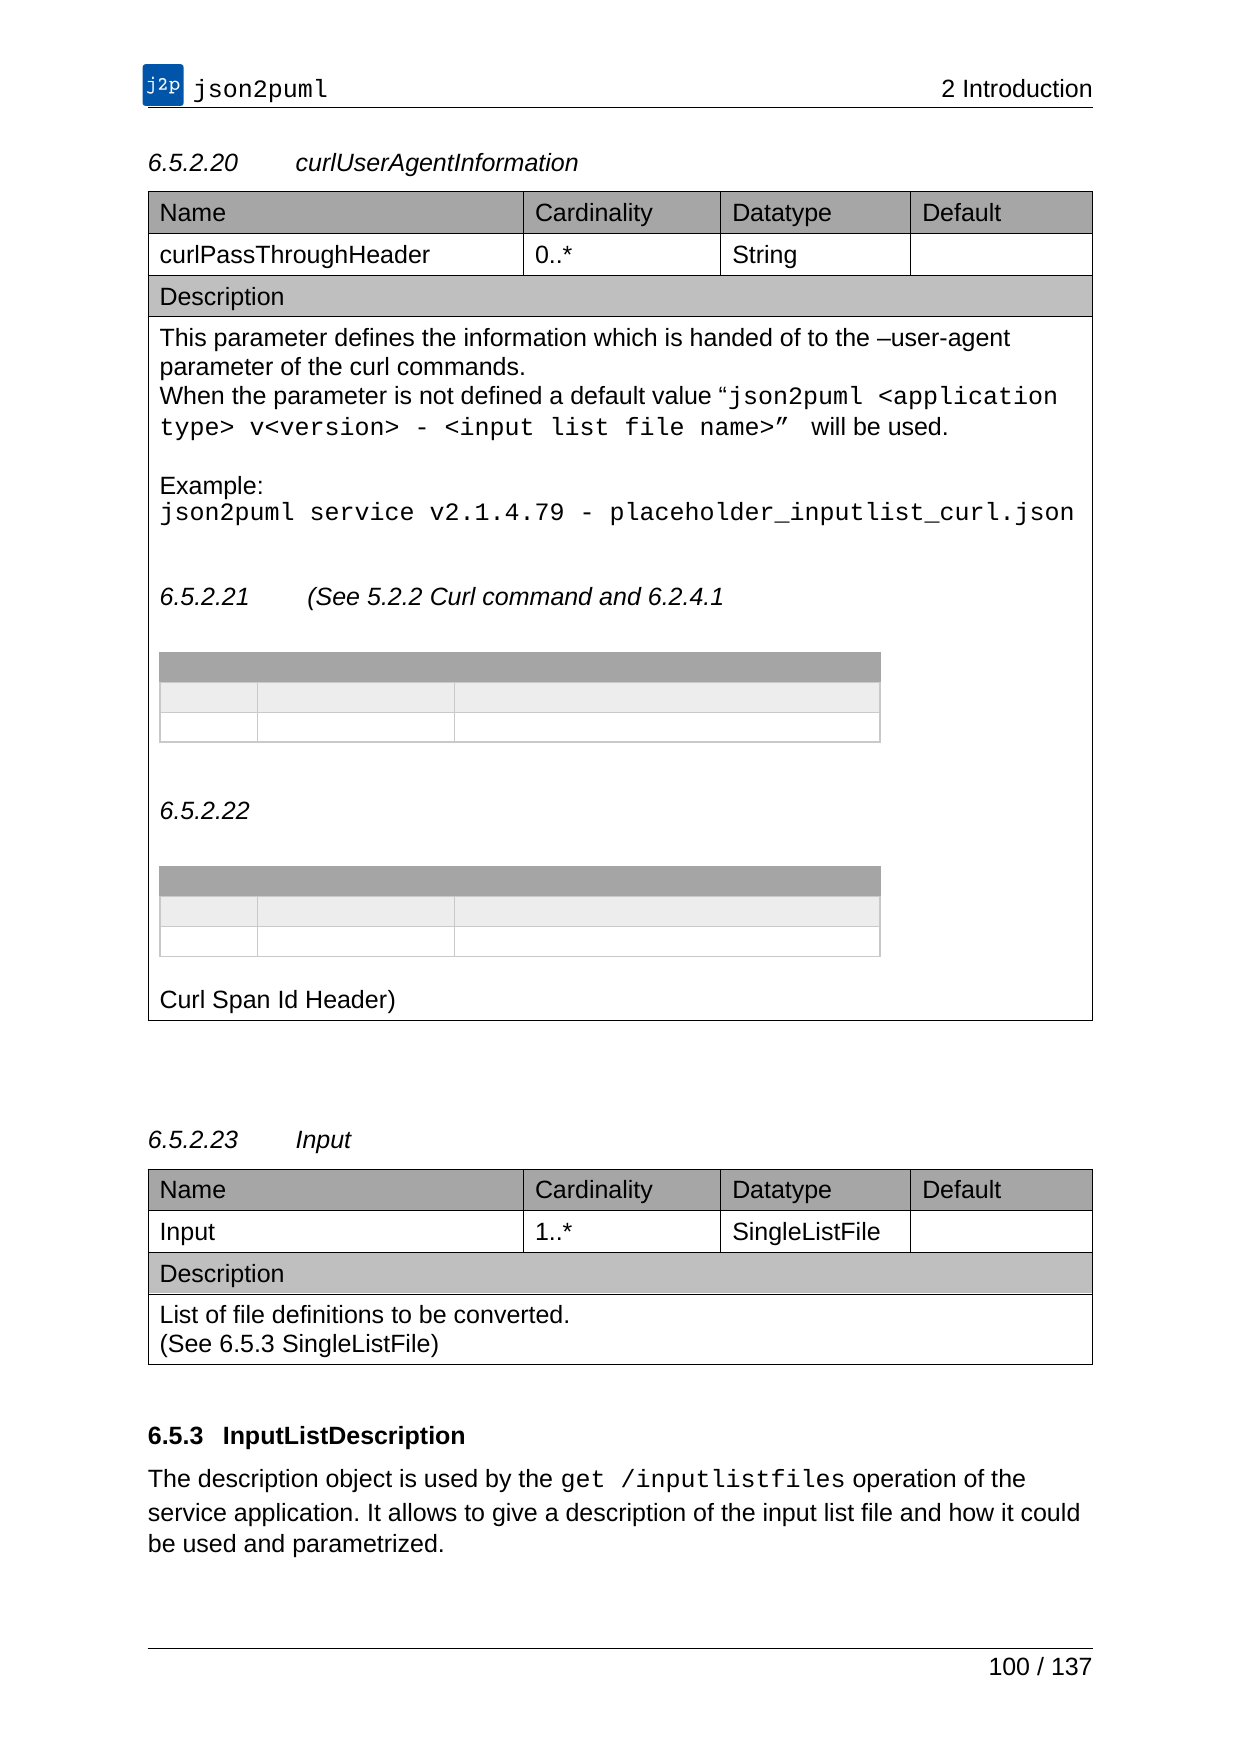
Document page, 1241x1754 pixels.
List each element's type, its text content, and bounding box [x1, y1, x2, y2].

subtitle InputListDescription [148, 1421, 1093, 1450]
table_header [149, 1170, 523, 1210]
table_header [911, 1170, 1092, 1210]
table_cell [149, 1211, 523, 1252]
text The description object is used by the get /inputlistfiles operation of the service application. It allows to give a description of the input list file and how it could be used and parametrized. [148, 1464, 1093, 1557]
subtitle Input [148, 1125, 1093, 1154]
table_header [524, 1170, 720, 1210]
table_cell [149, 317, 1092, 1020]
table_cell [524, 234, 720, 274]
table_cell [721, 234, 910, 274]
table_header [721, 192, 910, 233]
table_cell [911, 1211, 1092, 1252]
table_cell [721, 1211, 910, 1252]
subtitle curlUserAgentInformation [148, 148, 1093, 176]
picture [142, 64, 184, 106]
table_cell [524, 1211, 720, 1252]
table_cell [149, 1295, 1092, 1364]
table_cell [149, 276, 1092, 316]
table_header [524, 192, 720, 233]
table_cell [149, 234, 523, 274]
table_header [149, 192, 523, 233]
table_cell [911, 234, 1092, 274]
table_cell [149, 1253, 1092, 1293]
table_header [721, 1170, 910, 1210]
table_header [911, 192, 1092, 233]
